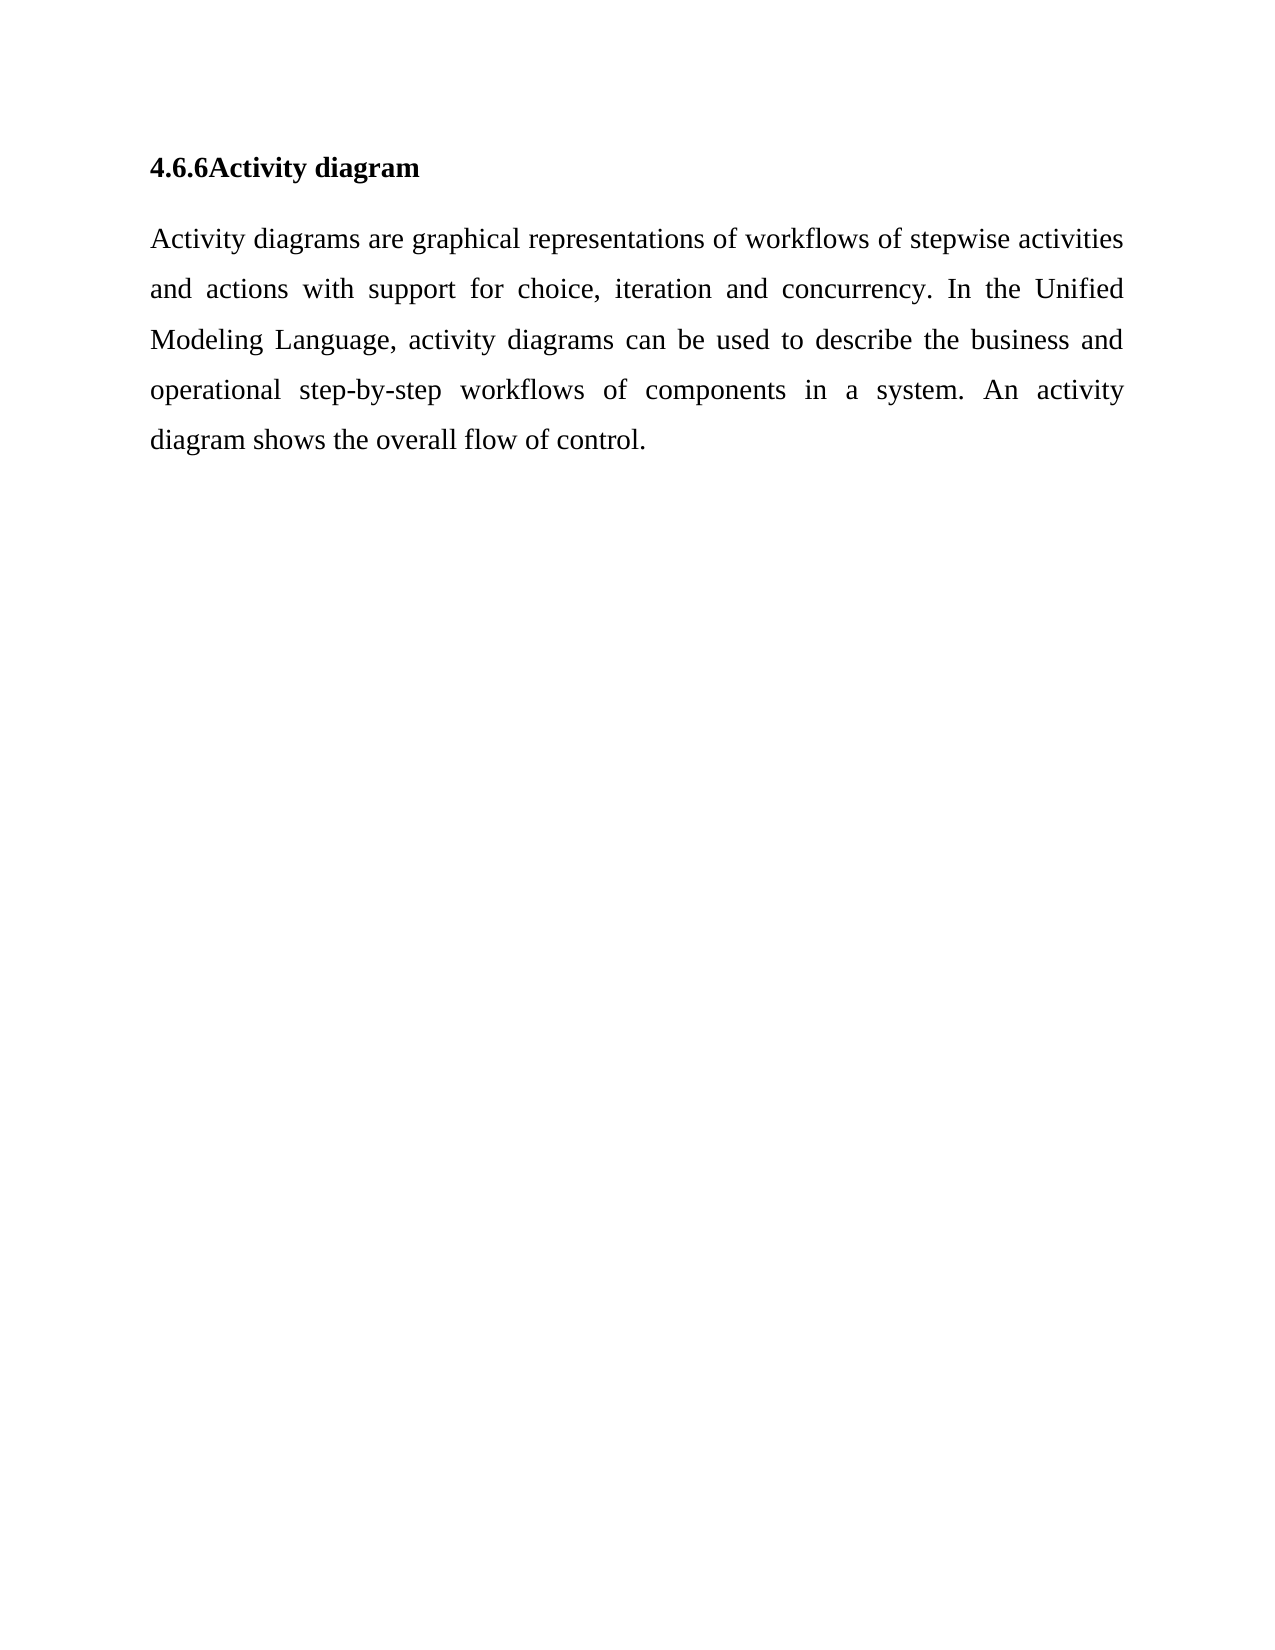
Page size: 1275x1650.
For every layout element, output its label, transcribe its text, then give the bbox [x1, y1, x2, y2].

text Activity diagrams are graphical representations of workflows of stepwise activities and actions with support for choice, iteration and concurrency. In the Unified Modeling Language, activity diagrams can be used to describe the business and operational step-by-step workflows of components in a system. An activity diagram shows the overall flow of control. [150, 221, 1125, 456]
text 4.6.6Activity diagram [150, 150, 1125, 183]
